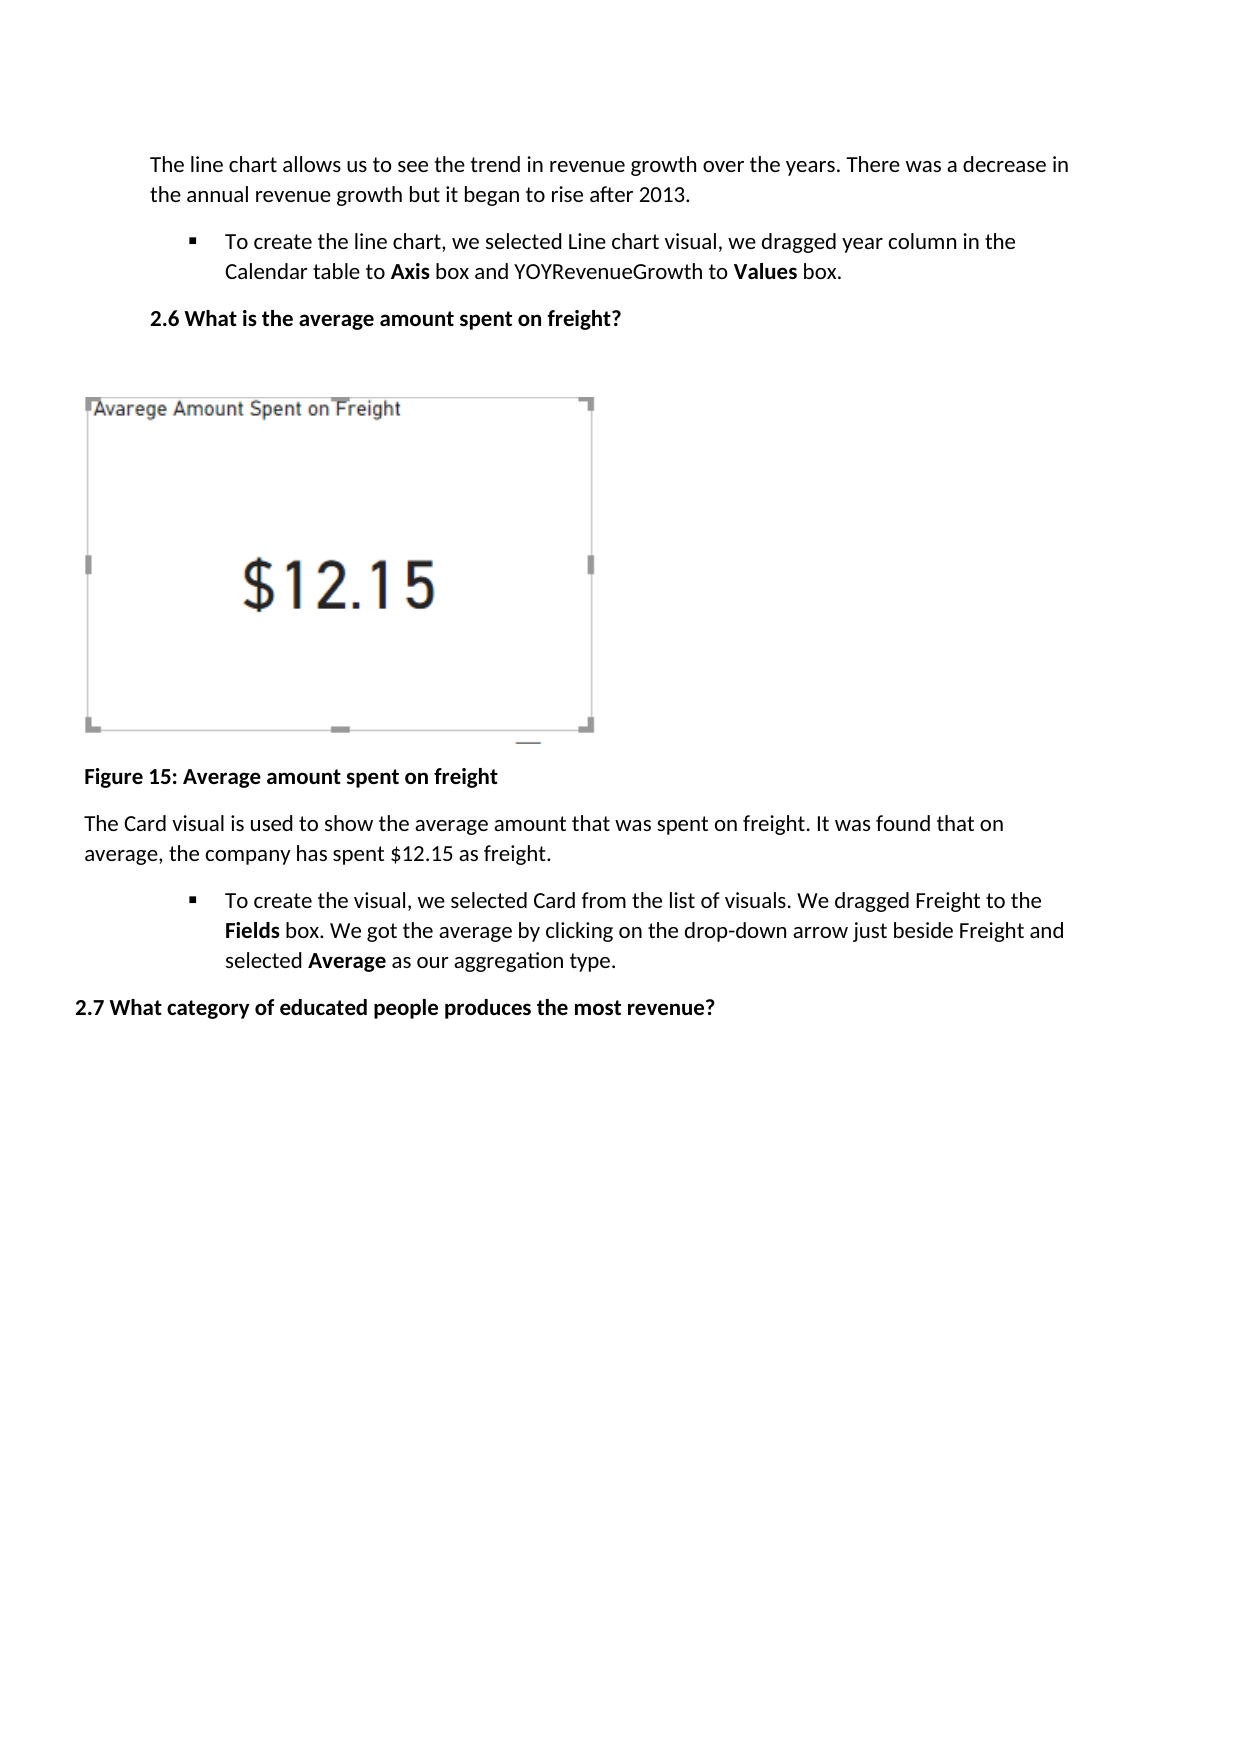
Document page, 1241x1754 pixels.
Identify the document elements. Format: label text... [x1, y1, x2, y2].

text The line chart allows us to see the trend in revenue growth over the years. There was a decrease in the annual revenue growth but it began to rise after 2013. [150, 150, 1090, 208]
list To create the visual, we selected Card from the list of visuals. We dragged Freight to the Fields box. We got the average by clicking on the drop-down arrow just beside Freight and selected Average as our aggregation type. [187, 886, 1090, 974]
text 2.6 What is the average amount spent on freight? [150, 304, 1090, 332]
text Figure 15: Average amount spent on freight [84, 762, 1090, 790]
text The Card visual is used to show the average amount that was spent on freight. It was found that on average, the company has spent $12.15 as freight. [84, 809, 1090, 867]
list To create the line chart, we selected Line chart visual, we dragged year column in the Calendar table to Axis box and YOYRevenueGrowth to Values box. [187, 227, 1090, 285]
text 2.7 What category of educated people produces the most revenue? [75, 993, 1090, 1021]
picture [84, 397, 599, 744]
